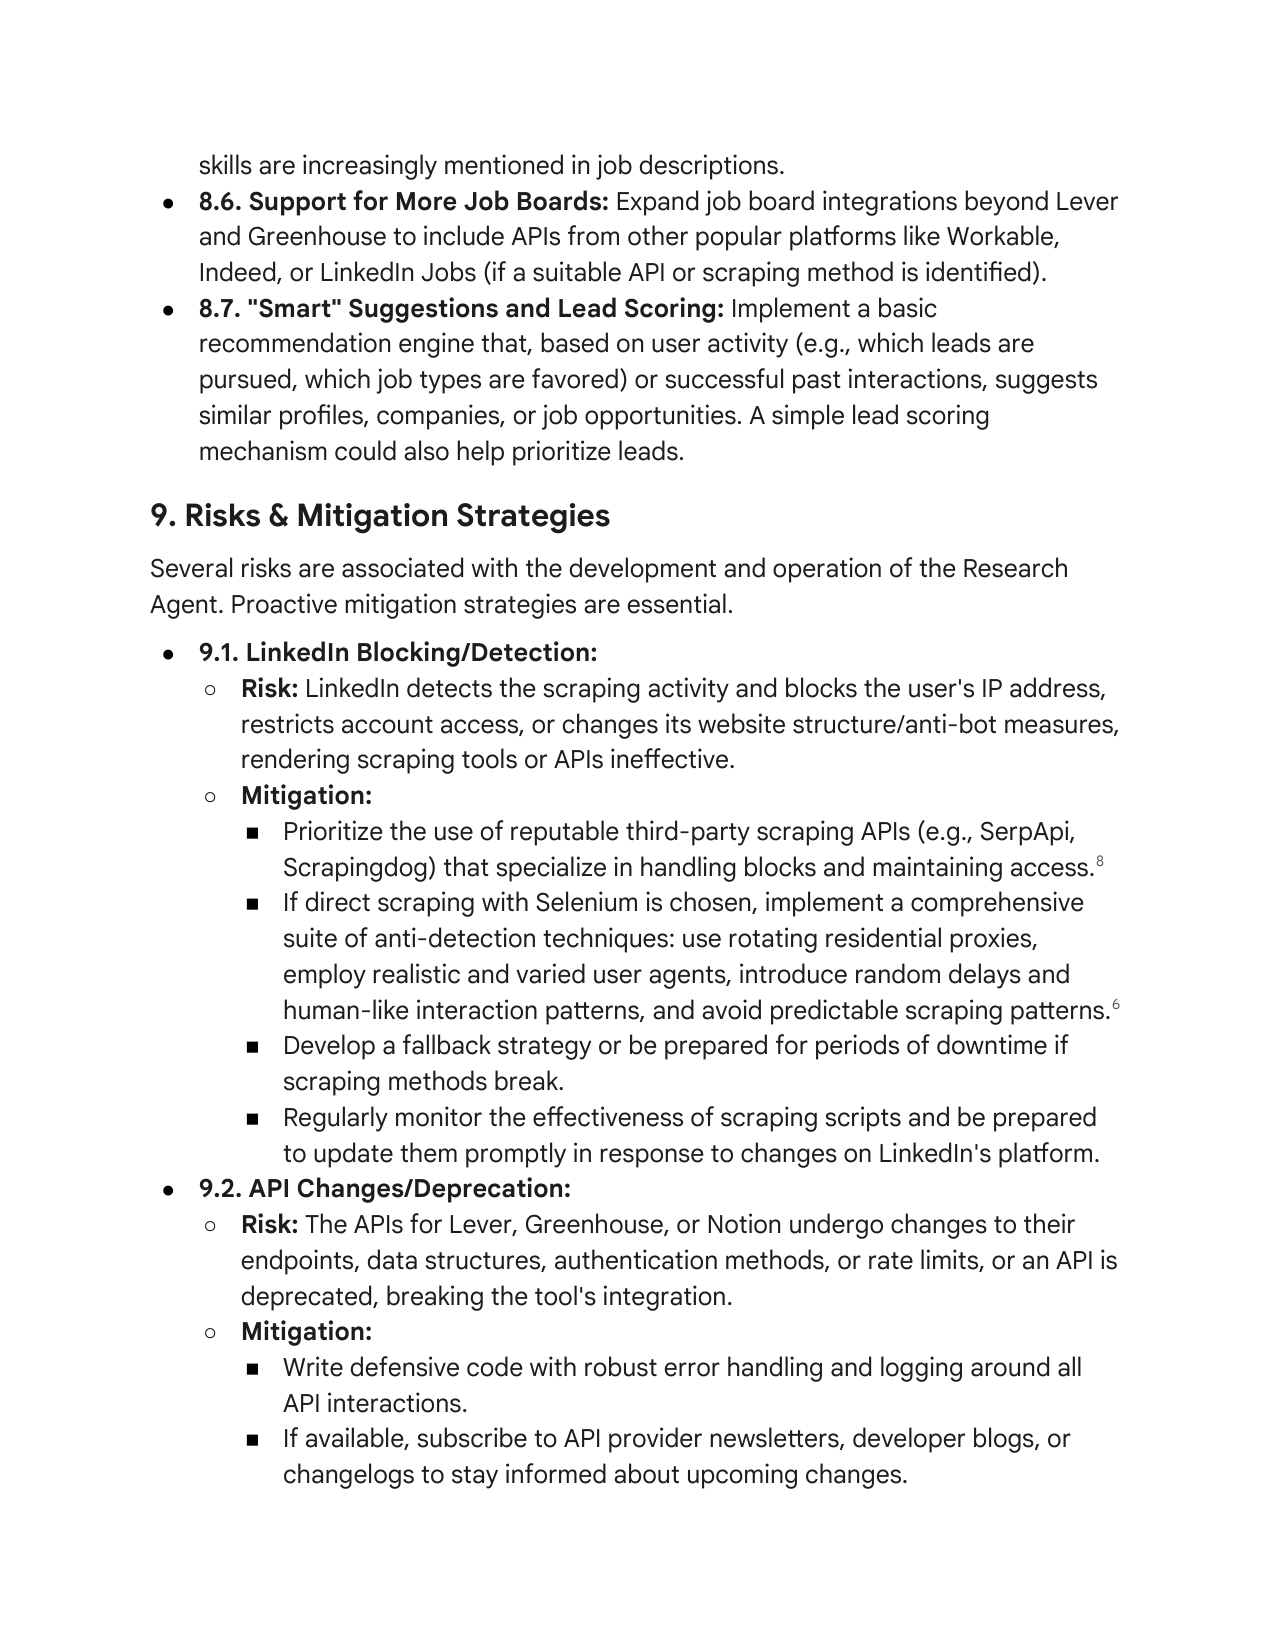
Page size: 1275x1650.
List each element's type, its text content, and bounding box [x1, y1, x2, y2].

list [161, 150, 1125, 181]
list Risk: LinkedIn detects the scraping activity and blocks the user's IP address, restricts account access, or changes its website structure/anti-bot measures, rendering scraping tools or APIs ineffective. [203, 673, 1125, 776]
list Mitigation: [203, 1316, 1125, 1348]
list 9.2. API Changes/Deprecation: [161, 1173, 1125, 1205]
list Develop a fallback strategy or be prepared for periods of downtime if scraping methods break. [245, 1031, 1125, 1098]
list Prioritize the use of reputable third-party scraping APIs (e.g., SerpApi, Scrapingdog) that specialize in handling blocks and maintaining access.8 [245, 816, 1125, 883]
list If available, subscribe to API provider newsletters, developer blogs, or changelogs to stay informed about upcoming changes. [245, 1424, 1125, 1491]
list 8.6. Support for More Job Boards: Expand job board integrations beyond Lever and Greenhouse to include APIs from other popular platforms like Workable, Indeed, or LinkedIn Jobs (if a suitable API or scraping method is identified). [161, 186, 1125, 288]
list If direct scraping with Selenium is chosen, implement a comprehensive suite of anti-detection techniques: use rotating residential proxies, employ realistic and varied user agents, introduce random delays and human-like interaction patterns, and avoid predictable scraping patterns.6 [245, 888, 1125, 1026]
list Mitigation: [203, 781, 1125, 812]
list Write defensive code with robust error handling and logging around all API interactions. [245, 1352, 1125, 1419]
list Risk: The APIs for Lever, Greenhouse, or Notion undergo changes to their endpoints, data structures, authentication methods, or rate limits, or an API is deprecated, breaking the tool's integration. [203, 1209, 1125, 1312]
subtitle 9. Risks & Mitigation Strategies [150, 497, 1125, 536]
list 8.7. "Smart" Suggestions and Lead Scoring: Implement a basic recommendation engine that, based on user activity (e.g., which leads are pursued, which job types are favored) or successful past interactions, suggests similar profiles, companies, or job opportunities. A simple lead scoring mechanism could also help prioritize leads. [161, 293, 1125, 467]
text Several risks are associated with the development and operation of the Research Agent. Proactive mitigation strategies are essential. [150, 554, 1125, 621]
list Regularly monitor the effectiveness of scraping scripts and be prepared to update them promptly in response to changes on LinkedIn's platform. [245, 1102, 1125, 1169]
list 9.1. LinkedIn Blocking/Detection: [161, 638, 1125, 669]
